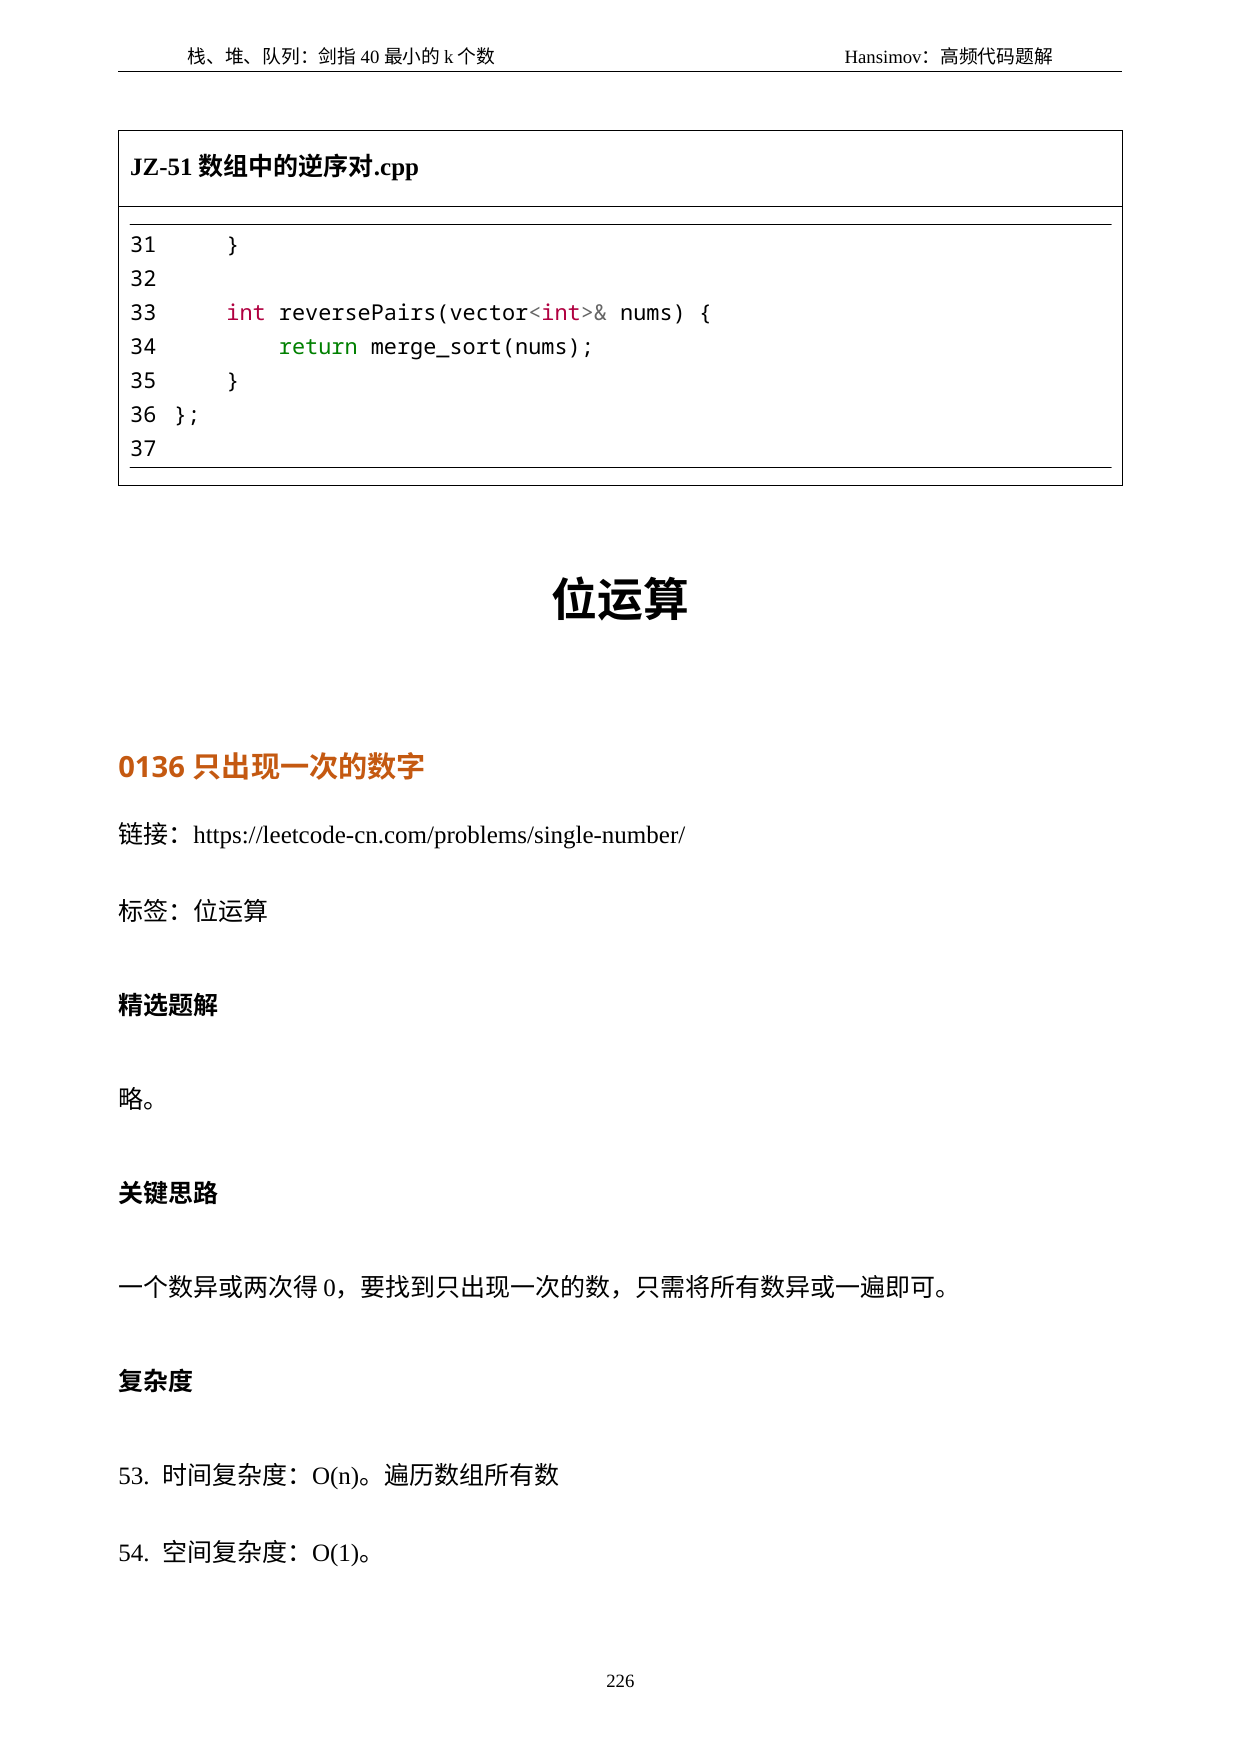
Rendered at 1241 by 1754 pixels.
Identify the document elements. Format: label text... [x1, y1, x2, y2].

list 空间复杂度：O(1)。 [118, 1517, 1122, 1585]
text 标签：位运算 [118, 876, 1122, 944]
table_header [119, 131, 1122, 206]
text 略。 [118, 1064, 1122, 1132]
subtitle 关键思路 [118, 1158, 1097, 1226]
subtitle 复杂度 [118, 1346, 1097, 1414]
subtitle 精选题解 [118, 970, 1097, 1038]
subtitle 位运算 [118, 562, 1122, 630]
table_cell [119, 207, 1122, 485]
text 链接：https://leetcode-cn.com/problems/single-number/ [118, 799, 1122, 867]
subtitle 0136 只出现一次的数字 [118, 731, 1097, 799]
list 时间复杂度：O(n)。遍历数组所有数 [118, 1440, 1122, 1508]
text 一个数异或两次得0，要找到只出现一次的数，只需将所有数异或一遍即可。 [118, 1252, 1122, 1320]
